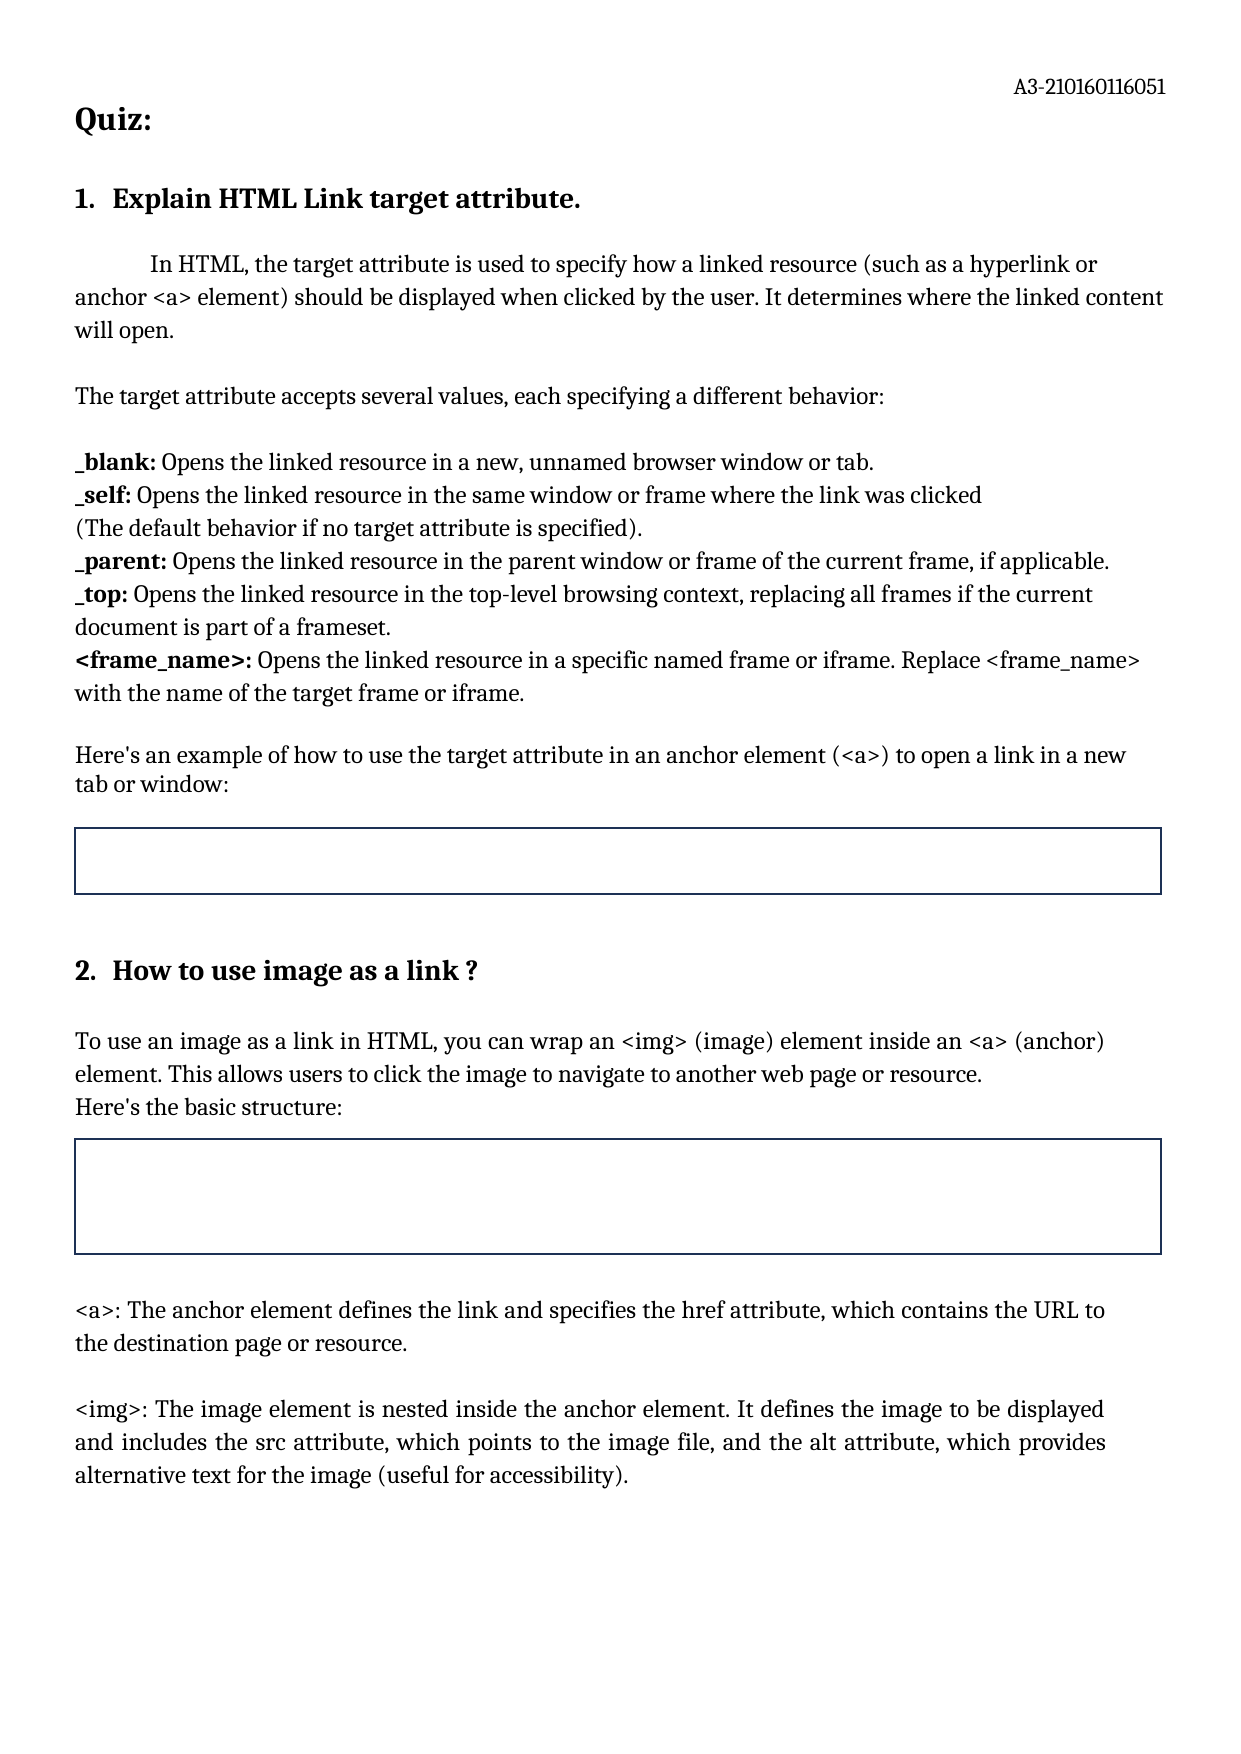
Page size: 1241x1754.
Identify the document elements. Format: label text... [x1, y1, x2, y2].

list Explain HTML Link target attribute. [75, 183, 1165, 216]
text <a>: The anchor element defines the link and specifies the href attribute, which contains the URL to the destination page or resource. [75, 1296, 1107, 1358]
text (The default behavior if no target attribute is specified). [75, 514, 1165, 543]
text _self: Opens the linked resource in the same window or frame where the link was clicked [75, 481, 1165, 509]
text Here's an example of how to use the target attribute in an anchor element (<a>) to open a link in a new tab or window: [75, 741, 1165, 798]
text _parent: Opens the linked resource in the parent window or frame of the current frame, if applicable. [75, 547, 1165, 576]
text To use an image as a link in HTML, you can wrap an <img> (image) element inside an <a> (anchor) element. This allows users to click the image to navigate to another web page or resource. [75, 1027, 1107, 1088]
text _blank: Opens the linked resource in a new, unnamed browser window or tab. [75, 448, 1165, 477]
subtitle Quiz: [75, 100, 1165, 138]
text <img>: The image element is nested inside the anchor element. It defines the image to be displayed and includes the src attribute, which points to the image file, and the alt attribute, which provides alternative text for the image (useful for accessibility). [75, 1395, 1107, 1490]
text _top: Opens the linked resource in the top-level browsing context, replacing all frames if the current document is part of a frameset. [75, 580, 1165, 642]
text In HTML, the target attribute is used to specify how a linked resource (such as a hyperlink or anchor <a> element) should be displayed when clicked by the user. It determines where the linked content will open. [75, 250, 1165, 344]
text The target attribute accepts several values, each specifying a different behavior: [75, 382, 1165, 411]
text Here's the basic structure: [75, 1093, 1107, 1122]
list How to use image as a link ? [75, 954, 1165, 988]
text <frame_name>: Opens the linked resource in a specific named frame or iframe. Replace <frame_name> with the name of the target frame or iframe. [75, 646, 1165, 708]
